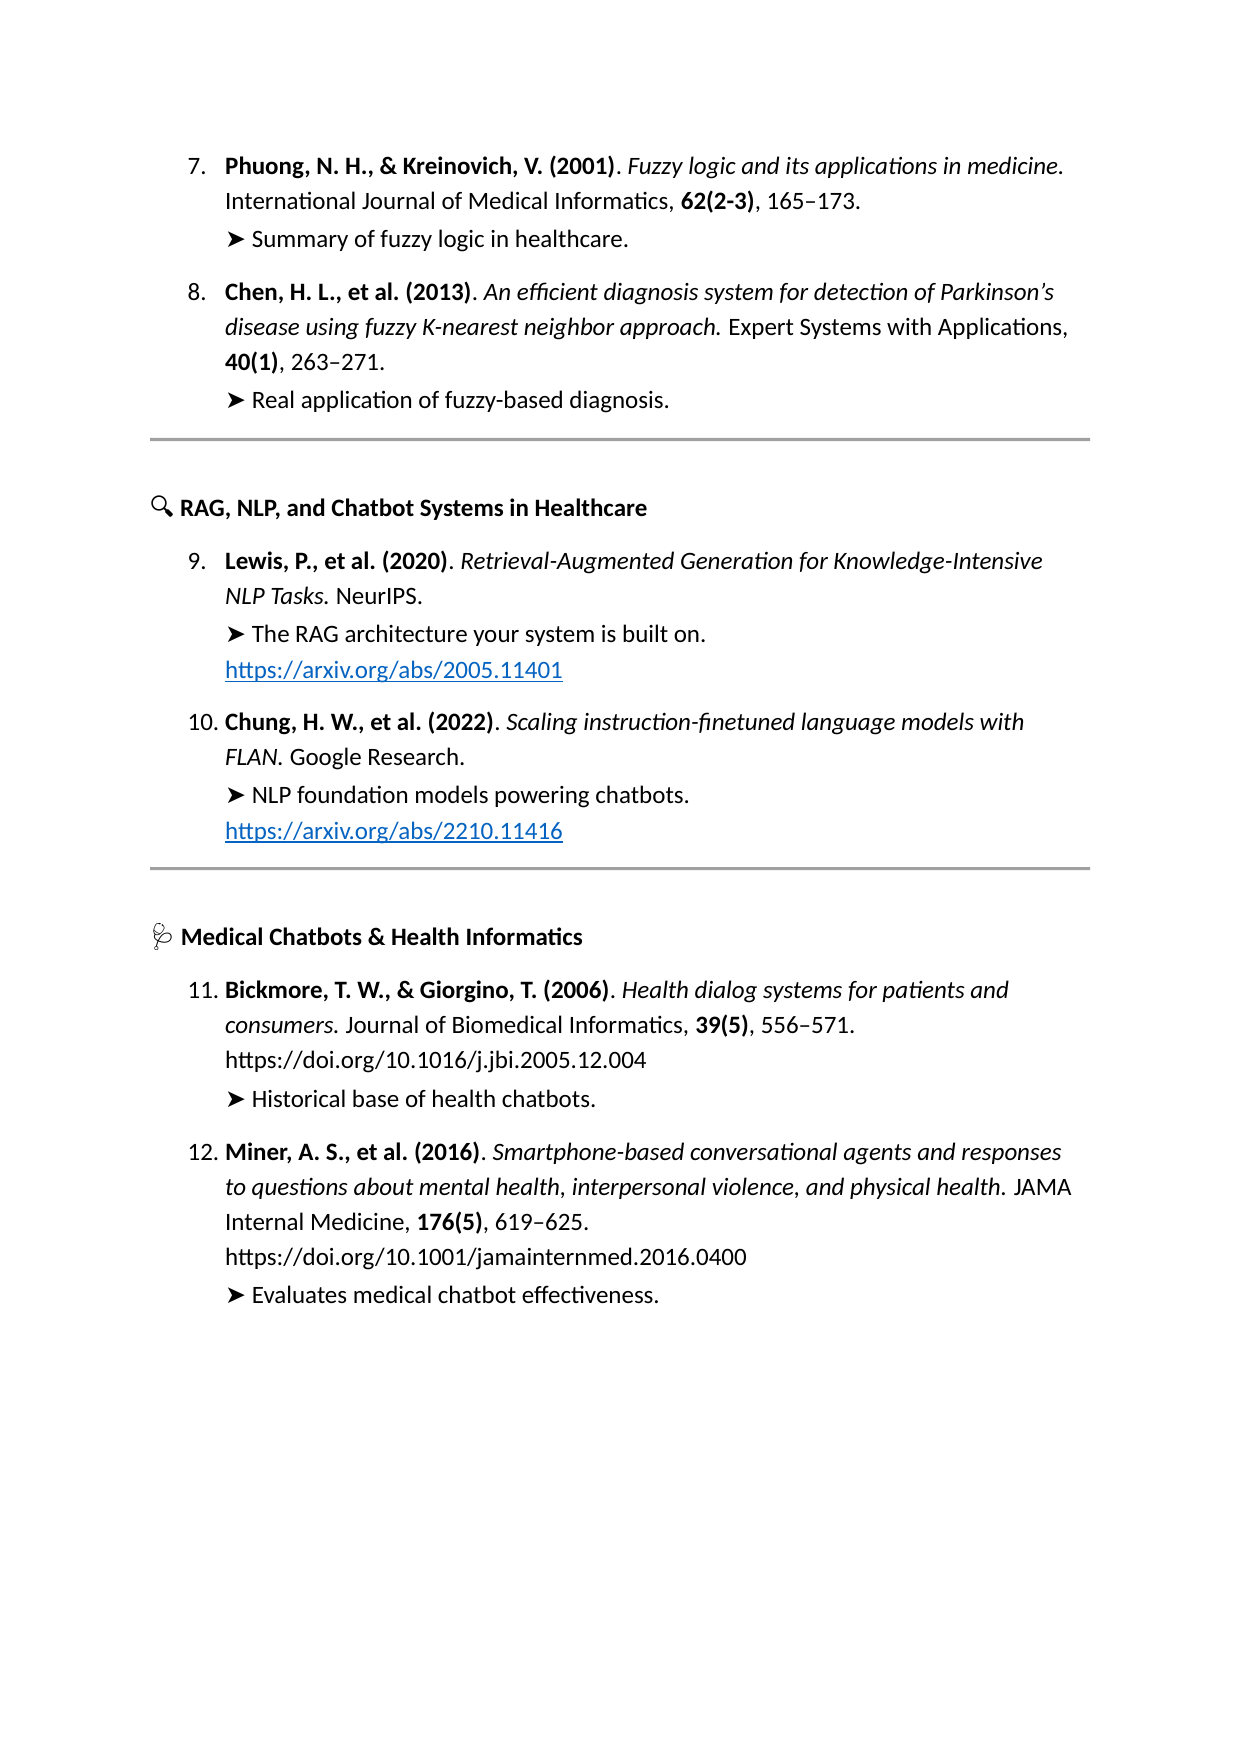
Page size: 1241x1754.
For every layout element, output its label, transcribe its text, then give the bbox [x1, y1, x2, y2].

list Bickmore, T. W., & Giorgino, T. (2006). Health dialog systems for patients and consumers. Journal of Biomedical Informatics, 39(5), 556–571. https://doi.org/10.1016/j.jbi.2005.12.004 ➤ Historical base of health chatbots. [187, 974, 1090, 1114]
list Miner, A. S., et al. (2016). Smartphone-based conversational agents and responses to questions about mental health, interpersonal violence, and physical health. JAMA Internal Medicine, 176(5), 619–625. https://doi.org/10.1001/jamainternmed.2016.0400 ➤ Evaluates medical chatbot effectiveness. [187, 1136, 1090, 1311]
list Lewis, P., et al. (2020). Retrieval-Augmented Generation for Knowledge-Intensive NLP Tasks. NeurIPS. ➤ The RAG architecture your system is built on. https://arxiv.org/abs/2005.11401 [187, 545, 1090, 685]
text 🩺 Medical Chatbots & Health Informatics [150, 919, 1090, 953]
list Chung, H. W., et al. (2022). Scaling instruction-finetuned language models with FLAN. Google Research. ➤ NLP foundation models powering chatbots. https://arxiv.org/abs/2210.11416 [187, 706, 1090, 846]
list Chen, H. L., et al. (2013). An efficient diagnosis system for detection of Parkinson’s disease using fuzzy K-nearest neighbor approach. Expert Systems with Applications, 40(1), 263–271. ➤ Real application of fuzzy-based diagnosis. [187, 276, 1090, 416]
list Phuong, N. H., & Kreinovich, V. (2001). Fuzzy logic and its applications in medicine. International Journal of Medical Informatics, 62(2-3), 165–173. ➤ Summary of fuzzy logic in healthcare. [187, 150, 1090, 255]
text 🧠🔍 RAG, NLP, and Chatbot Systems in Healthcare [150, 489, 1090, 524]
